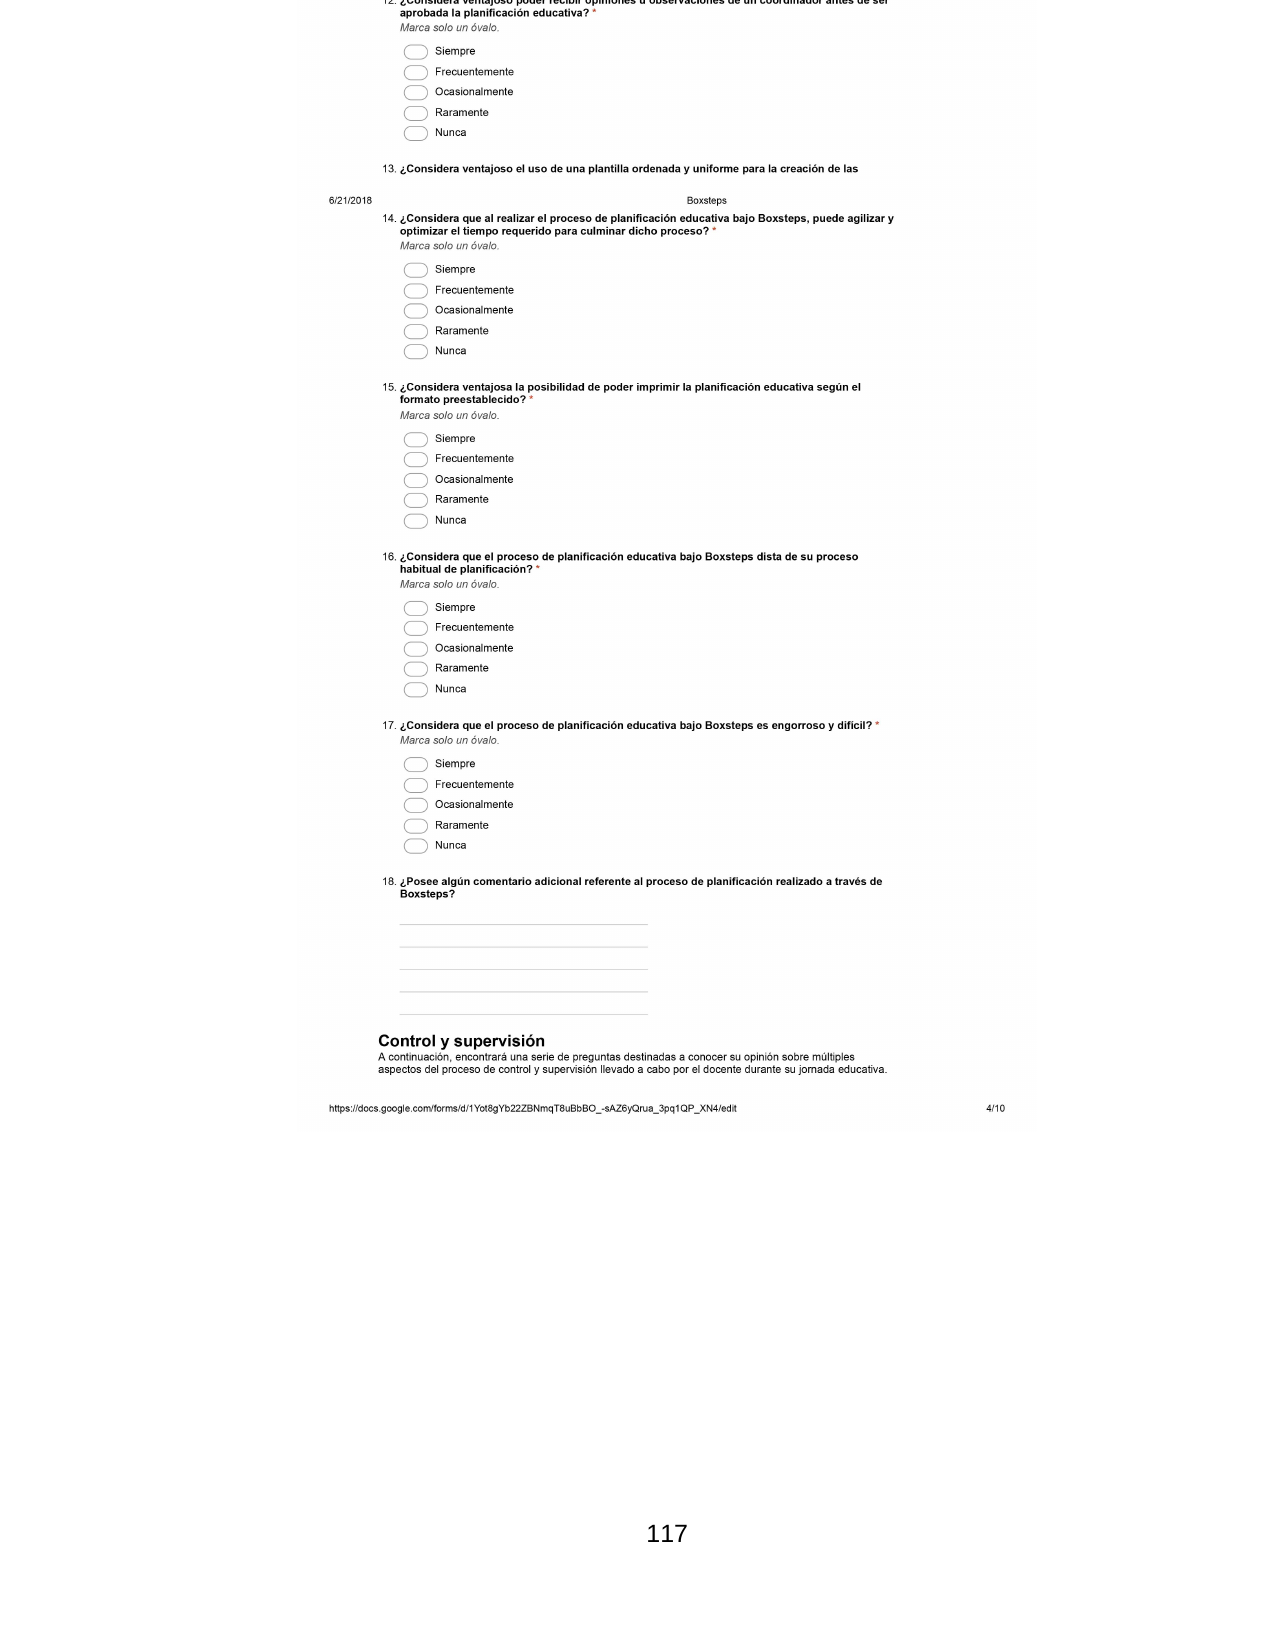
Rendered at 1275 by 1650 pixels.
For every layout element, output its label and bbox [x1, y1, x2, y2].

picture [297, 0, 1037, 1132]
